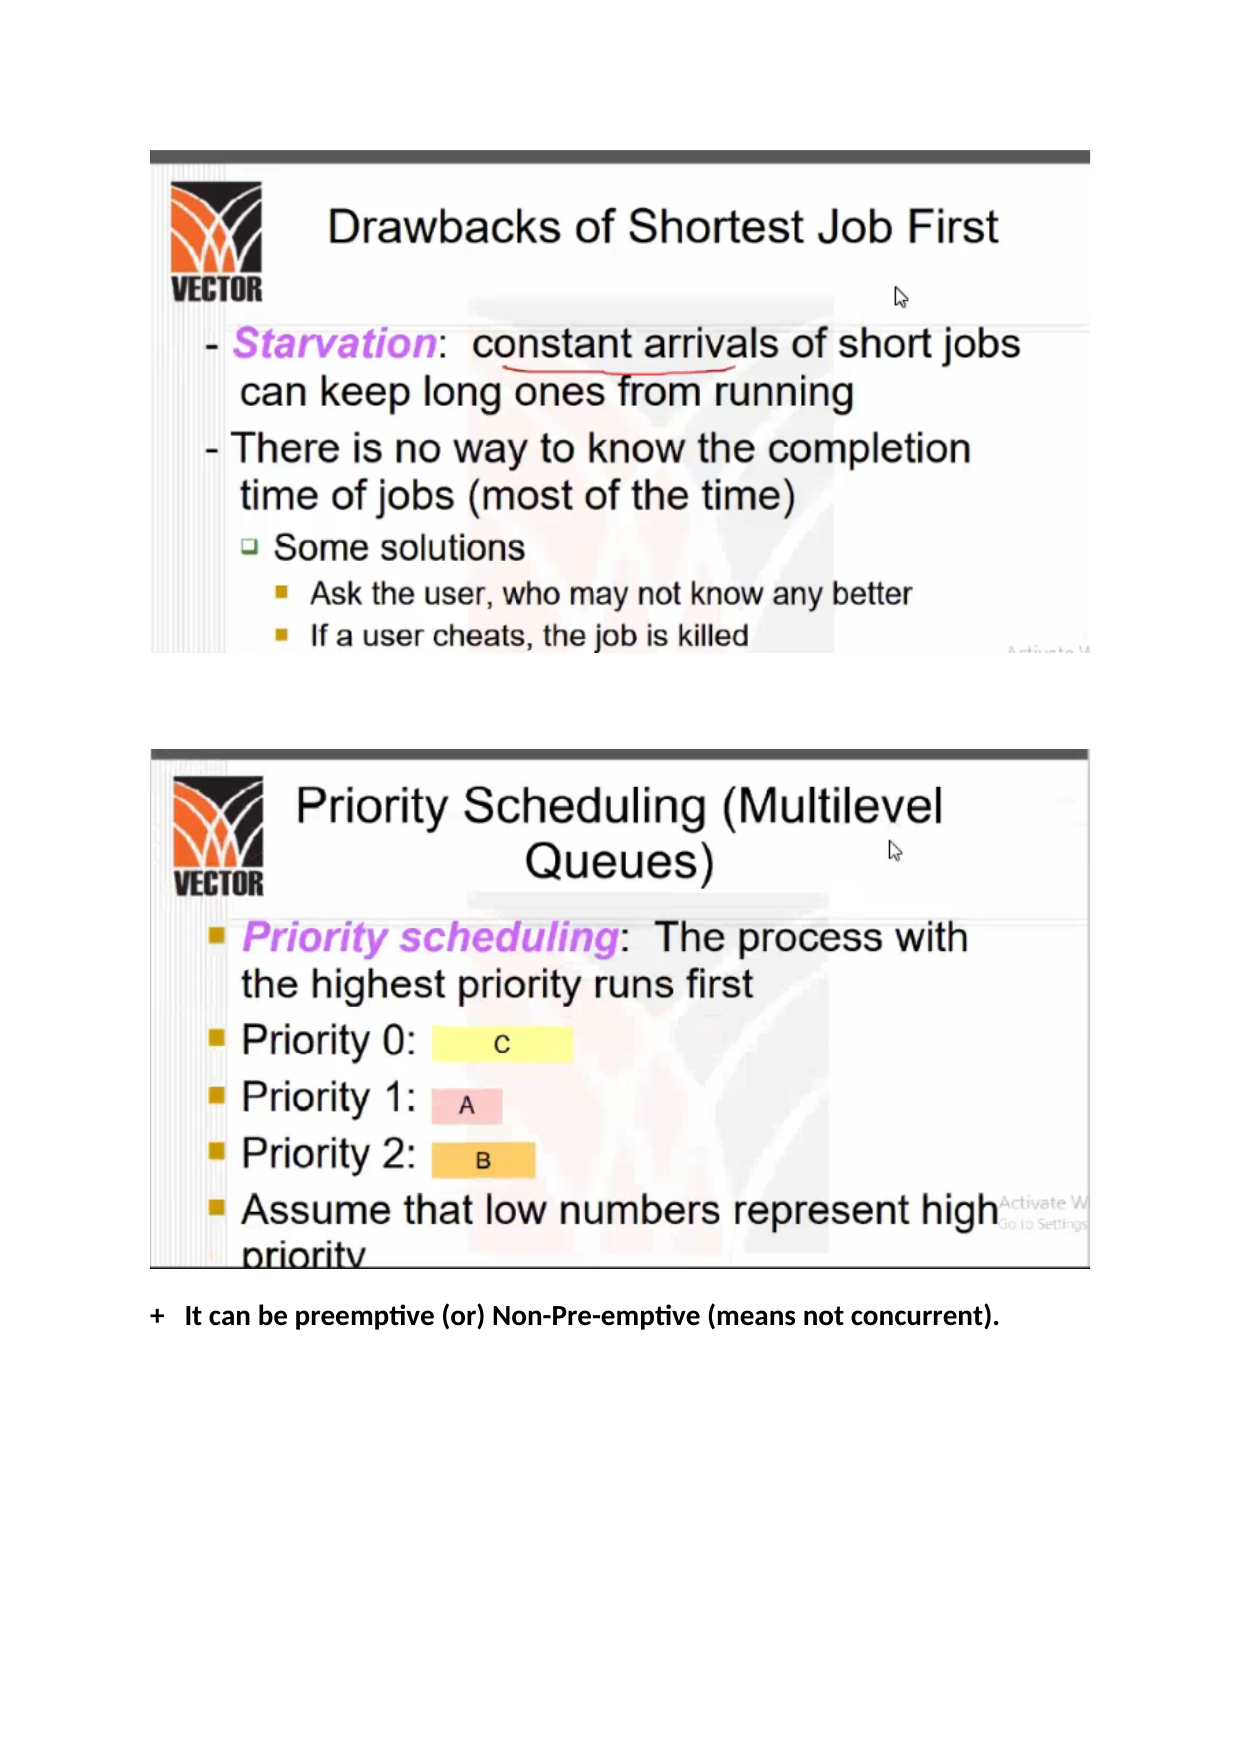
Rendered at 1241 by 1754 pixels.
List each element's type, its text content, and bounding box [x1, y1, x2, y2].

text + It can be preemptive (or) Non-Pre-emptive (means not concurrent). [150, 1297, 1090, 1333]
picture [150, 749, 1091, 1269]
picture [150, 150, 1091, 653]
